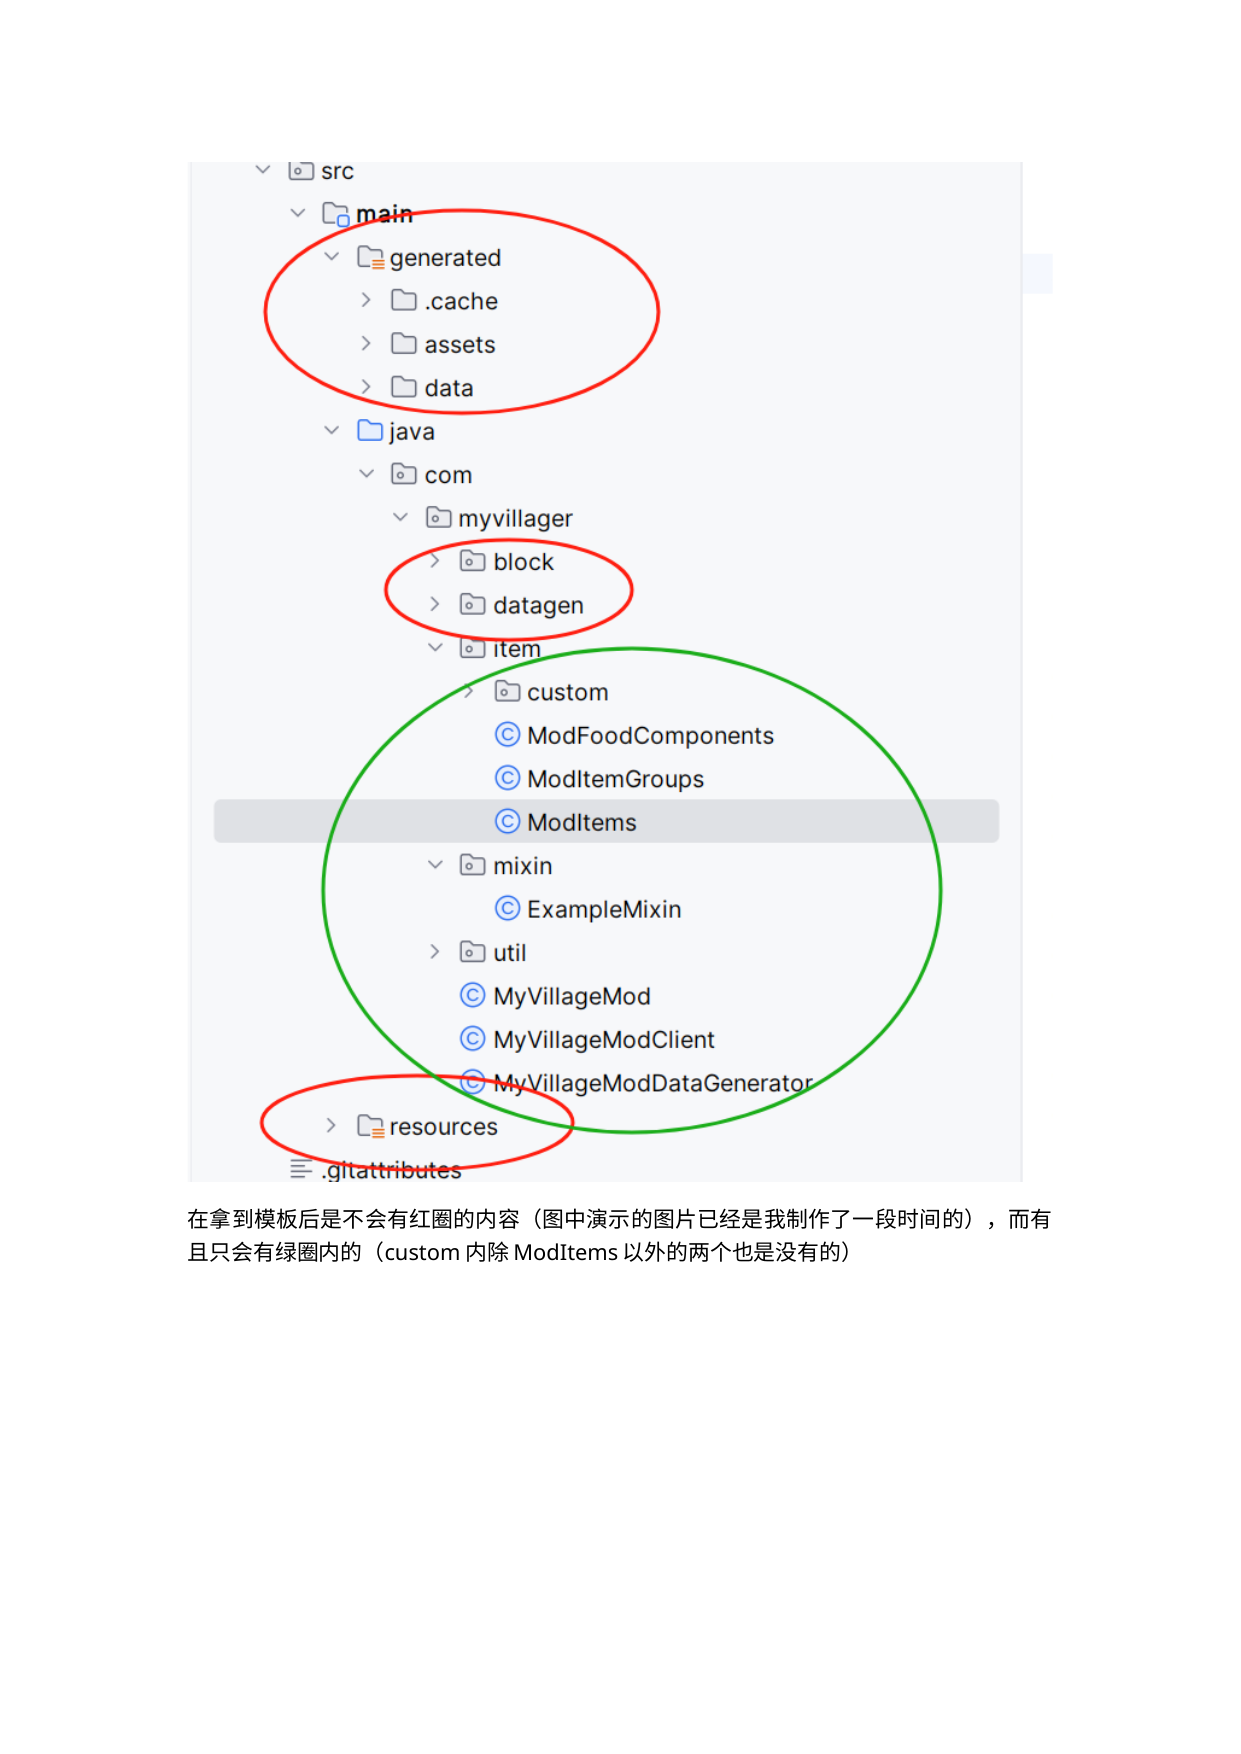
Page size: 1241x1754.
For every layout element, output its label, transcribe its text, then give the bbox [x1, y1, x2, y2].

text 在拿到模板后是不会有红圈的内容（图中演示的图片已经是我制作了一段时间的），而有且只会有绿圈内的（custom内除ModItems以外的两个也是没有的） [187, 1202, 1053, 1267]
picture [187, 162, 1053, 1182]
